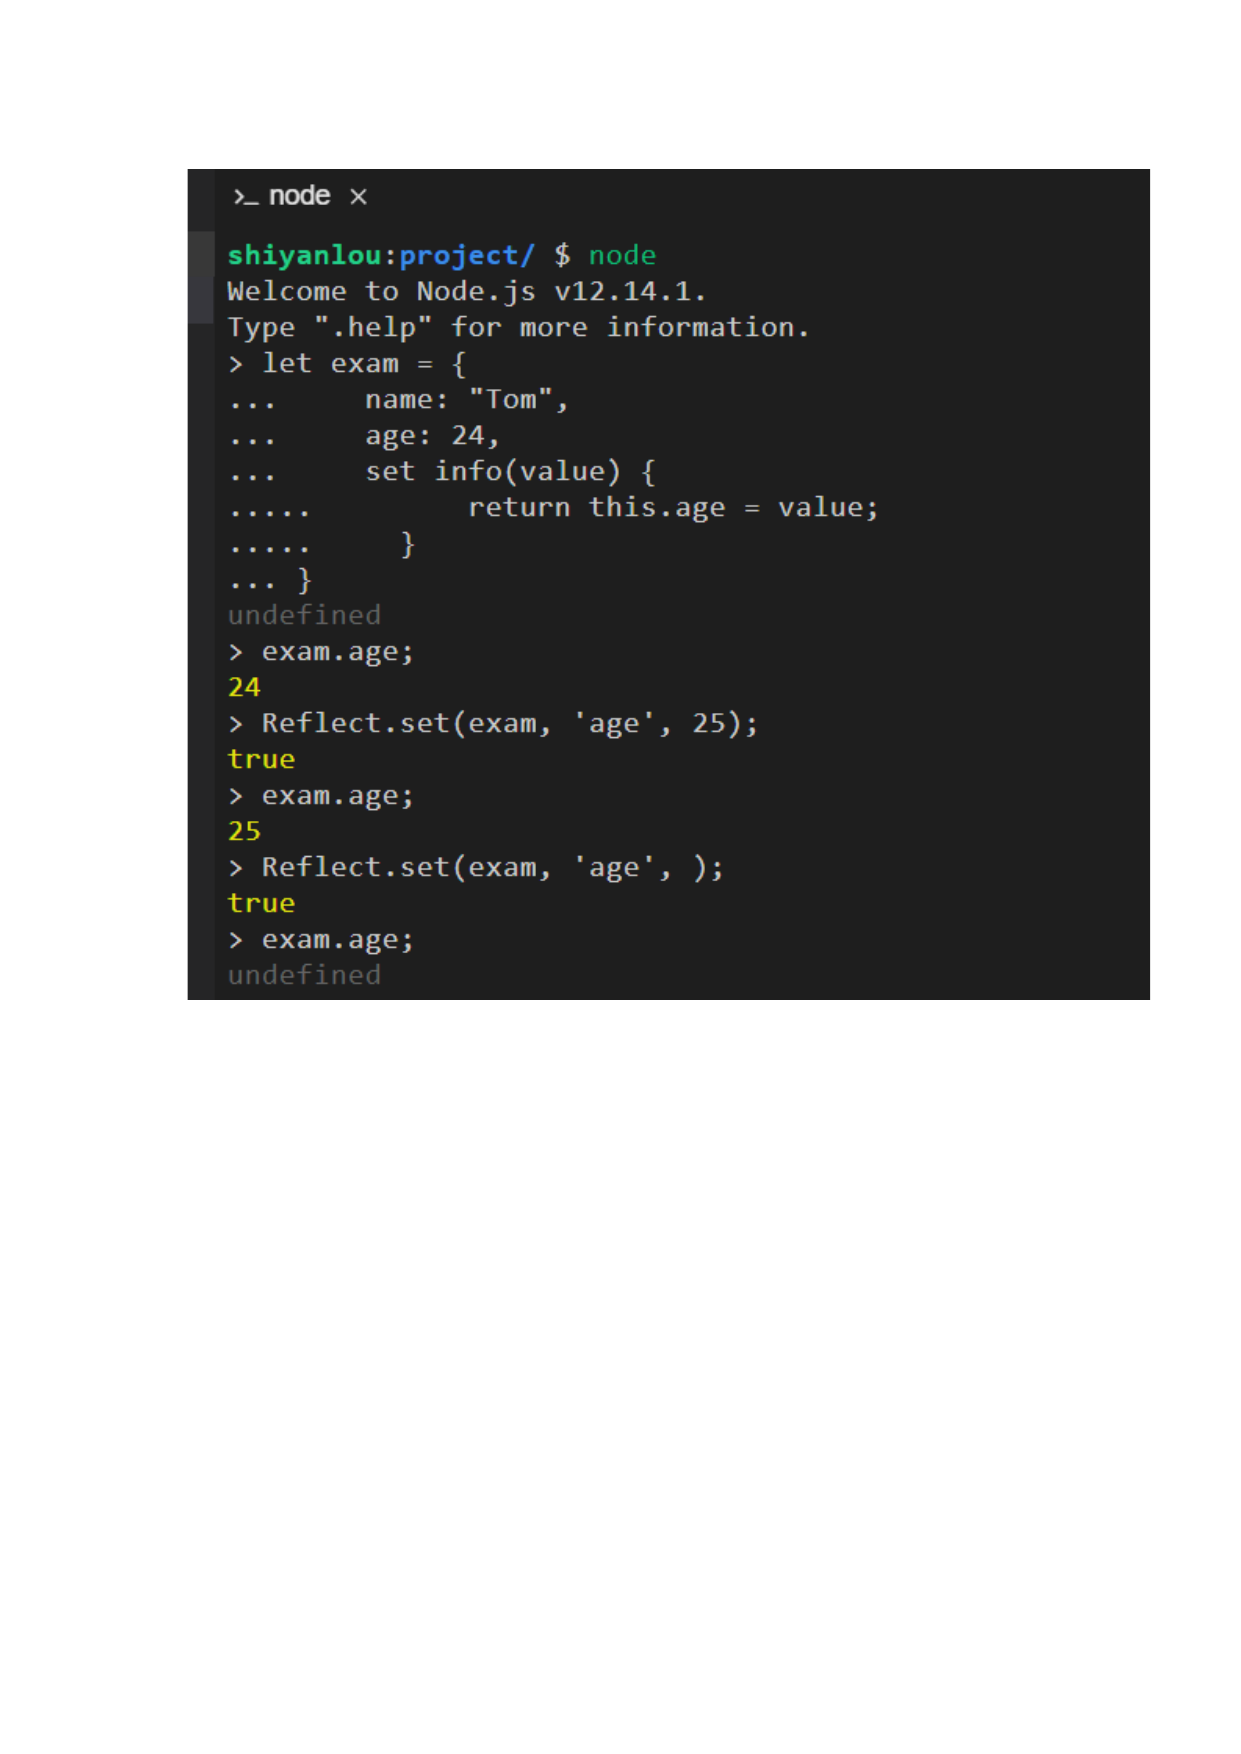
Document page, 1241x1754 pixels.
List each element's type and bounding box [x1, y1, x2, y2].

picture [187, 169, 1150, 1000]
